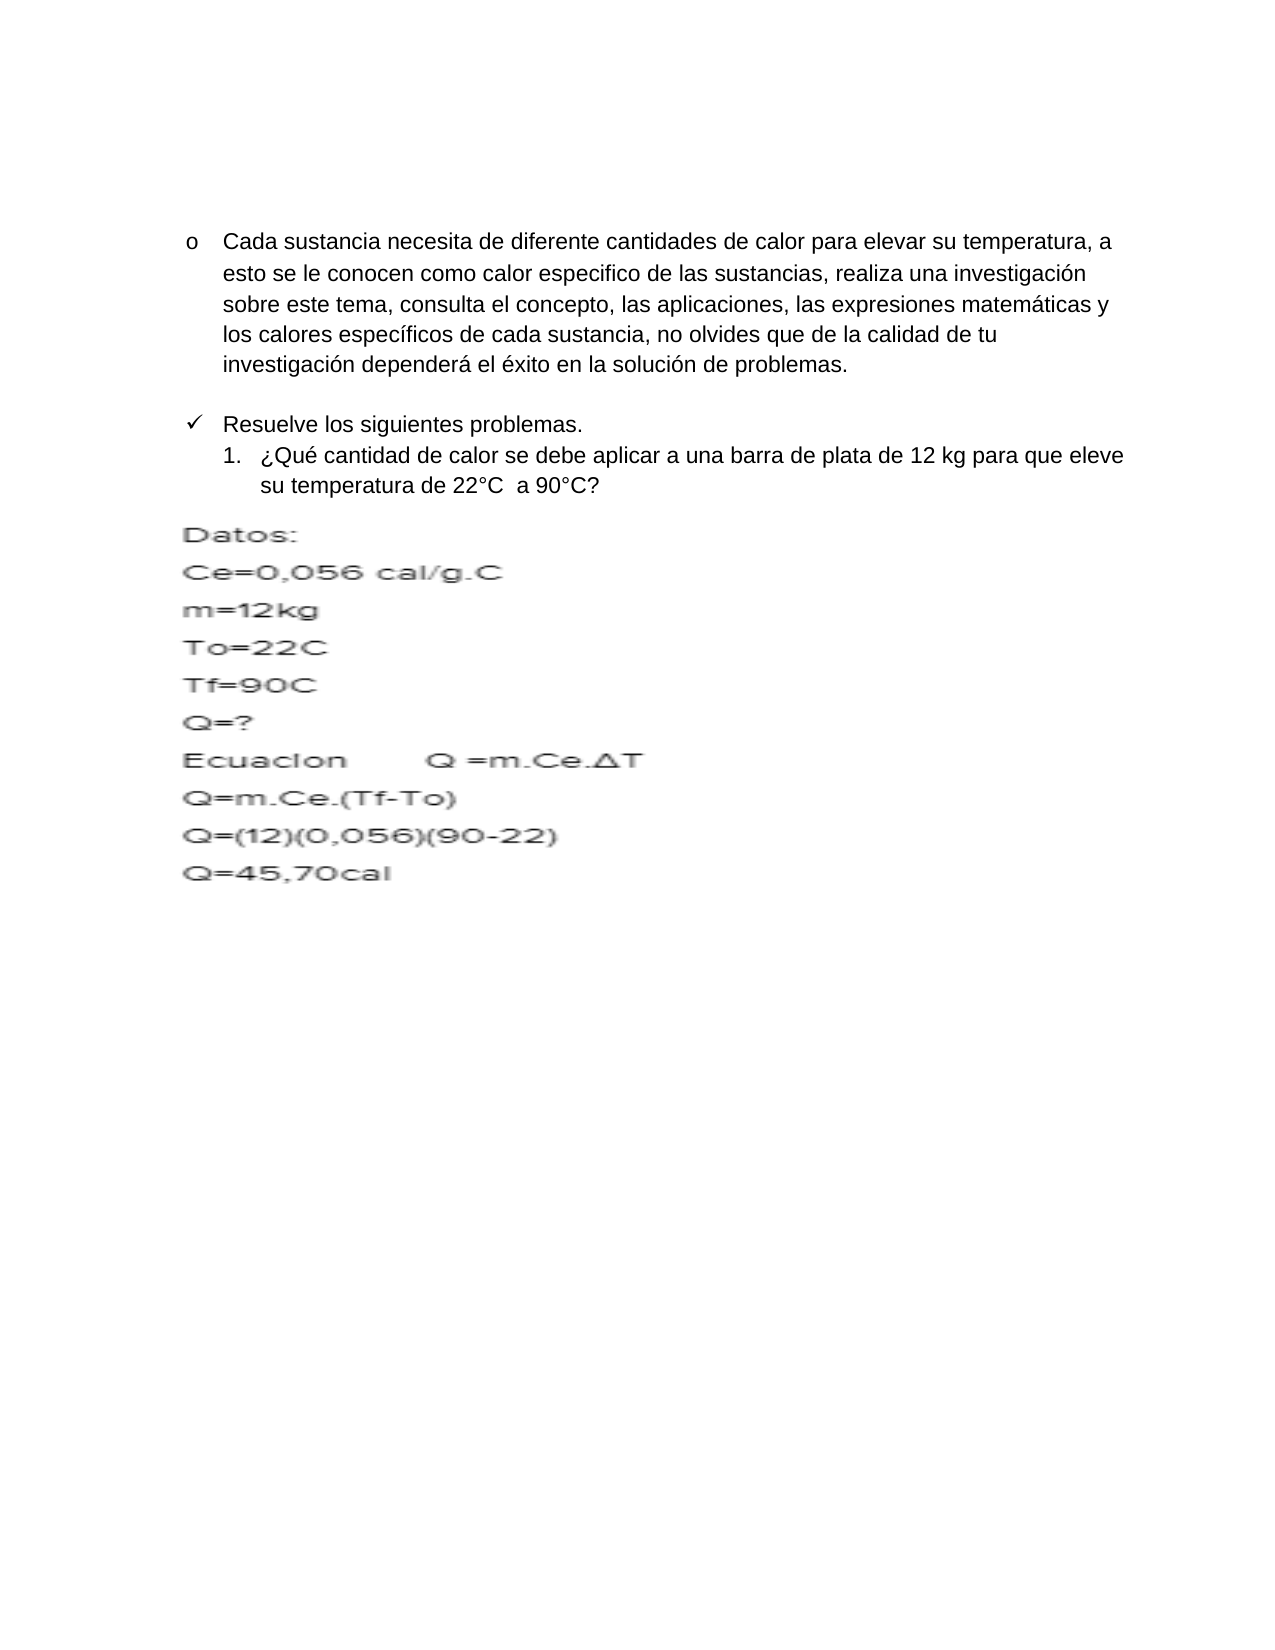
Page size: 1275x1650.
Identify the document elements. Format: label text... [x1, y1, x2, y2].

list Cada sustancia necesita de diferente cantidades de calor para elevar su temperatura, a esto se le conocen como calor especifico de las sustancias, realiza una investigación sobre este tema, consulta el concepto, las aplicaciones, las expresiones matemáticas y los calores específicos de cada sustancia, no olvides que de la calidad de tu investigación dependerá el éxito en la solución de problemas. [185, 228, 1127, 377]
list ¿Qué cantidad de calor se debe aplicar a una barra de plata de 12 kg para que eleve su temperatura de 22°C a 90°C? [223, 442, 1127, 498]
picture [147, 522, 950, 898]
list Resuelve los siguientes problemas. [185, 411, 1127, 438]
